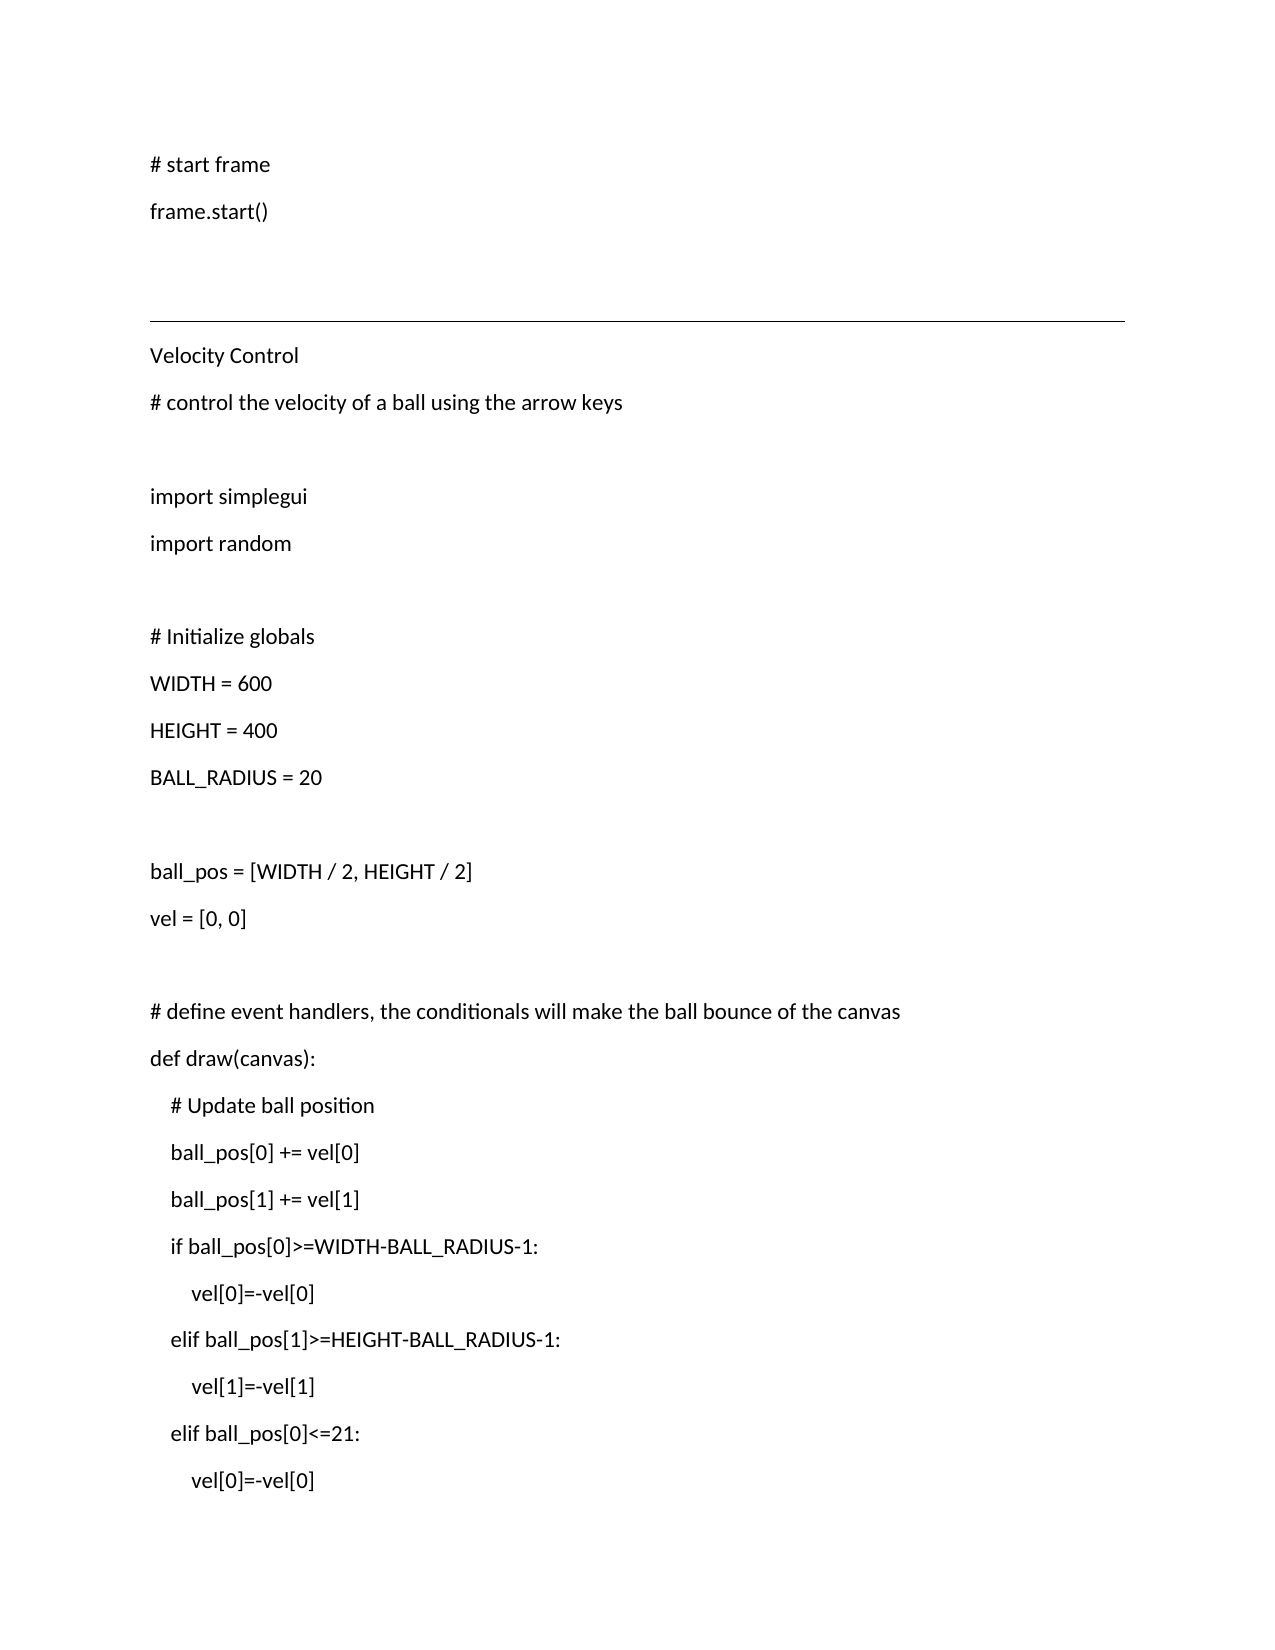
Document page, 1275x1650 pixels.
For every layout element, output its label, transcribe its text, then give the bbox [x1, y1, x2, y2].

text vel = [0, 0] [150, 904, 1125, 932]
text ball_pos[0] += vel[0] [150, 1138, 1125, 1166]
text WIDTH = 600 [150, 669, 1125, 697]
text import random [150, 529, 1125, 557]
text # start frame [150, 150, 1125, 178]
text BALL_RADIUS = 20 [150, 763, 1125, 791]
text vel[1]=-vel[1] [150, 1372, 1125, 1400]
text vel[0]=-vel[0] [150, 1466, 1125, 1494]
text Velocity Control [150, 341, 1125, 369]
text # Update ball position [150, 1091, 1125, 1119]
text HEIGHT = 400 [150, 716, 1125, 744]
text ball_pos[1] += vel[1] [150, 1185, 1125, 1213]
text # define event handlers, the conditionals will make the ball bounce of the canvas [150, 997, 1125, 1025]
text import simplegui [150, 482, 1125, 510]
text if ball_pos[0]>=WIDTH-BALL_RADIUS-1: [150, 1232, 1125, 1260]
text # control the velocity of a ball using the arrow keys [150, 388, 1125, 416]
text def draw(canvas): [150, 1044, 1125, 1072]
text ball_pos = [WIDTH / 2, HEIGHT / 2] [150, 857, 1125, 885]
text vel[0]=-vel[0] [150, 1279, 1125, 1307]
text elif ball_pos[0]<=21: [150, 1419, 1125, 1447]
text # Initialize globals [150, 622, 1125, 650]
text elif ball_pos[1]>=HEIGHT-BALL_RADIUS-1: [150, 1326, 1125, 1353]
text frame.start() [150, 197, 1125, 225]
